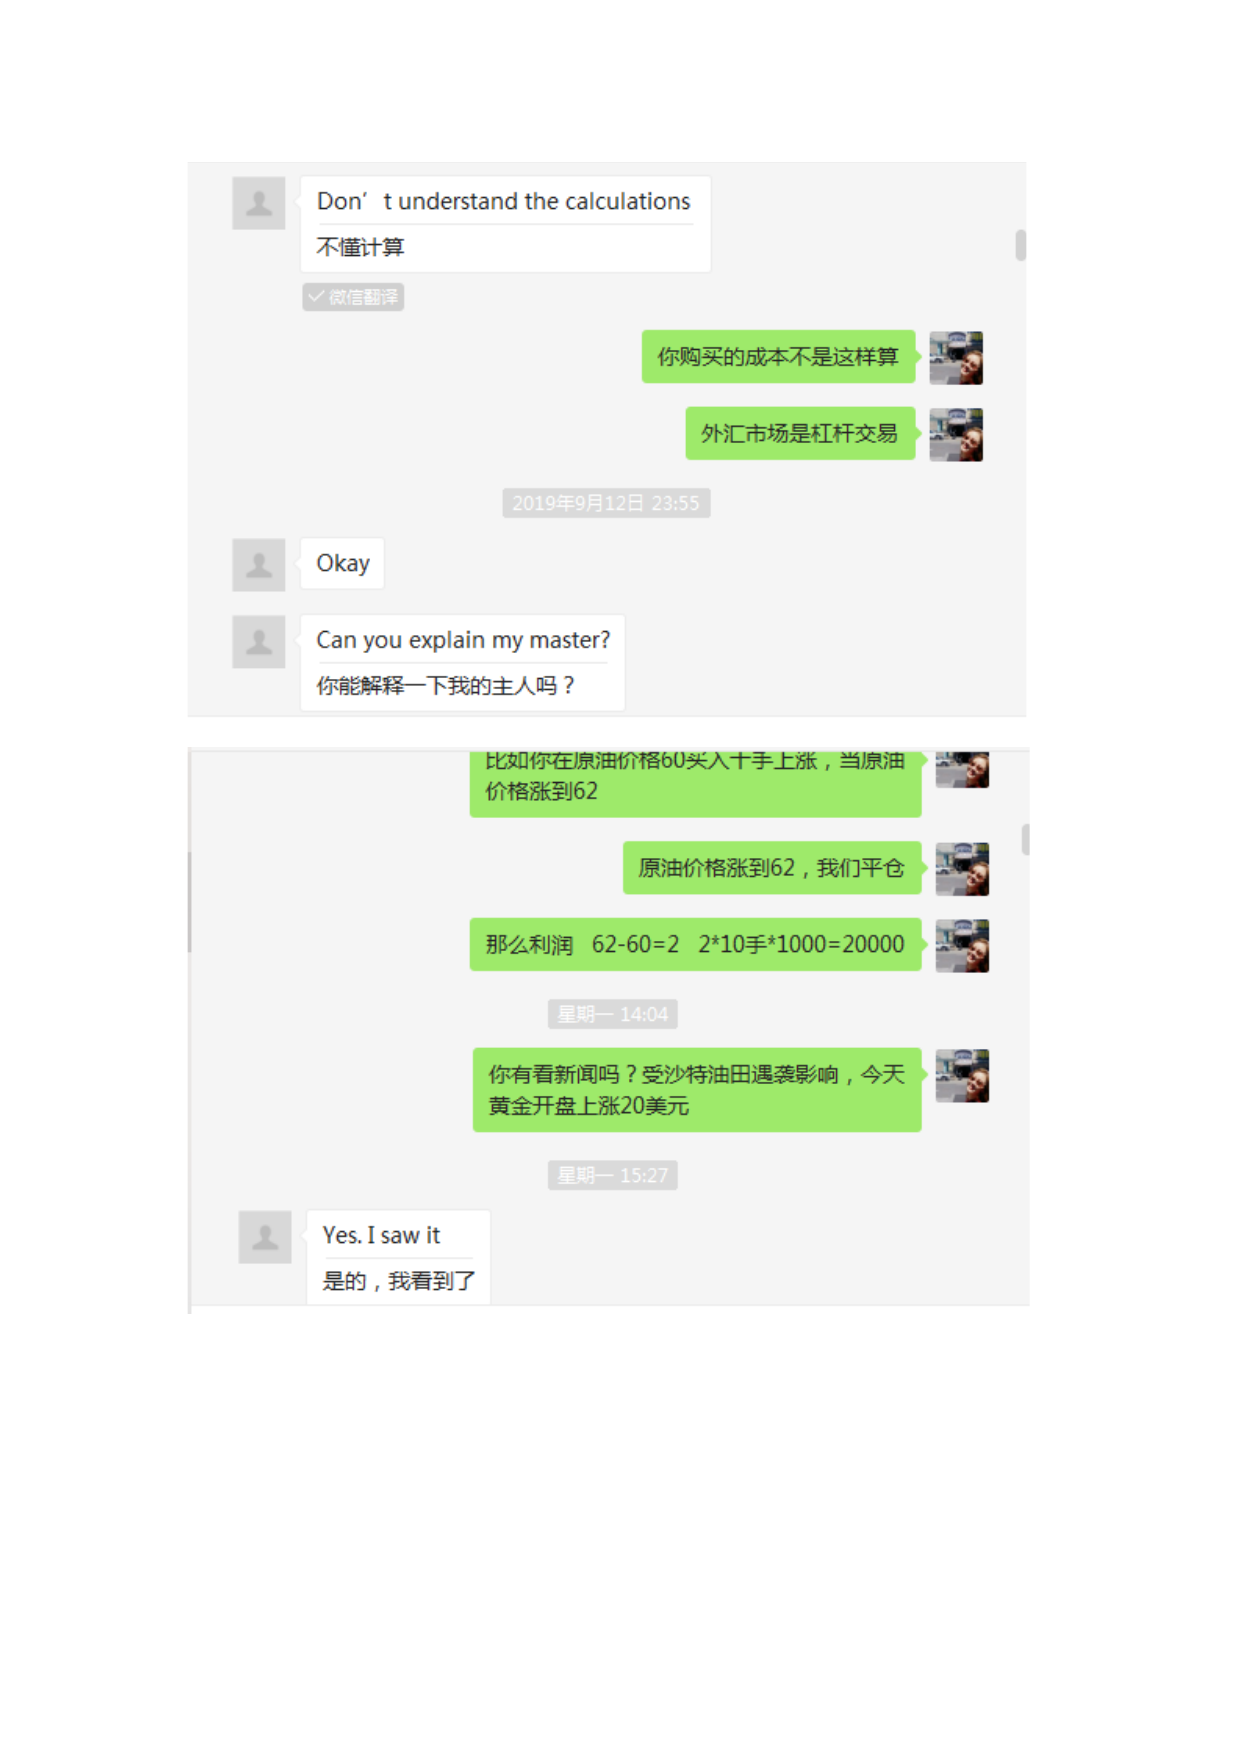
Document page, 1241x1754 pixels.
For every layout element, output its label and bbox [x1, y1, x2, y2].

picture [187, 162, 1027, 725]
picture [187, 747, 1030, 1314]
